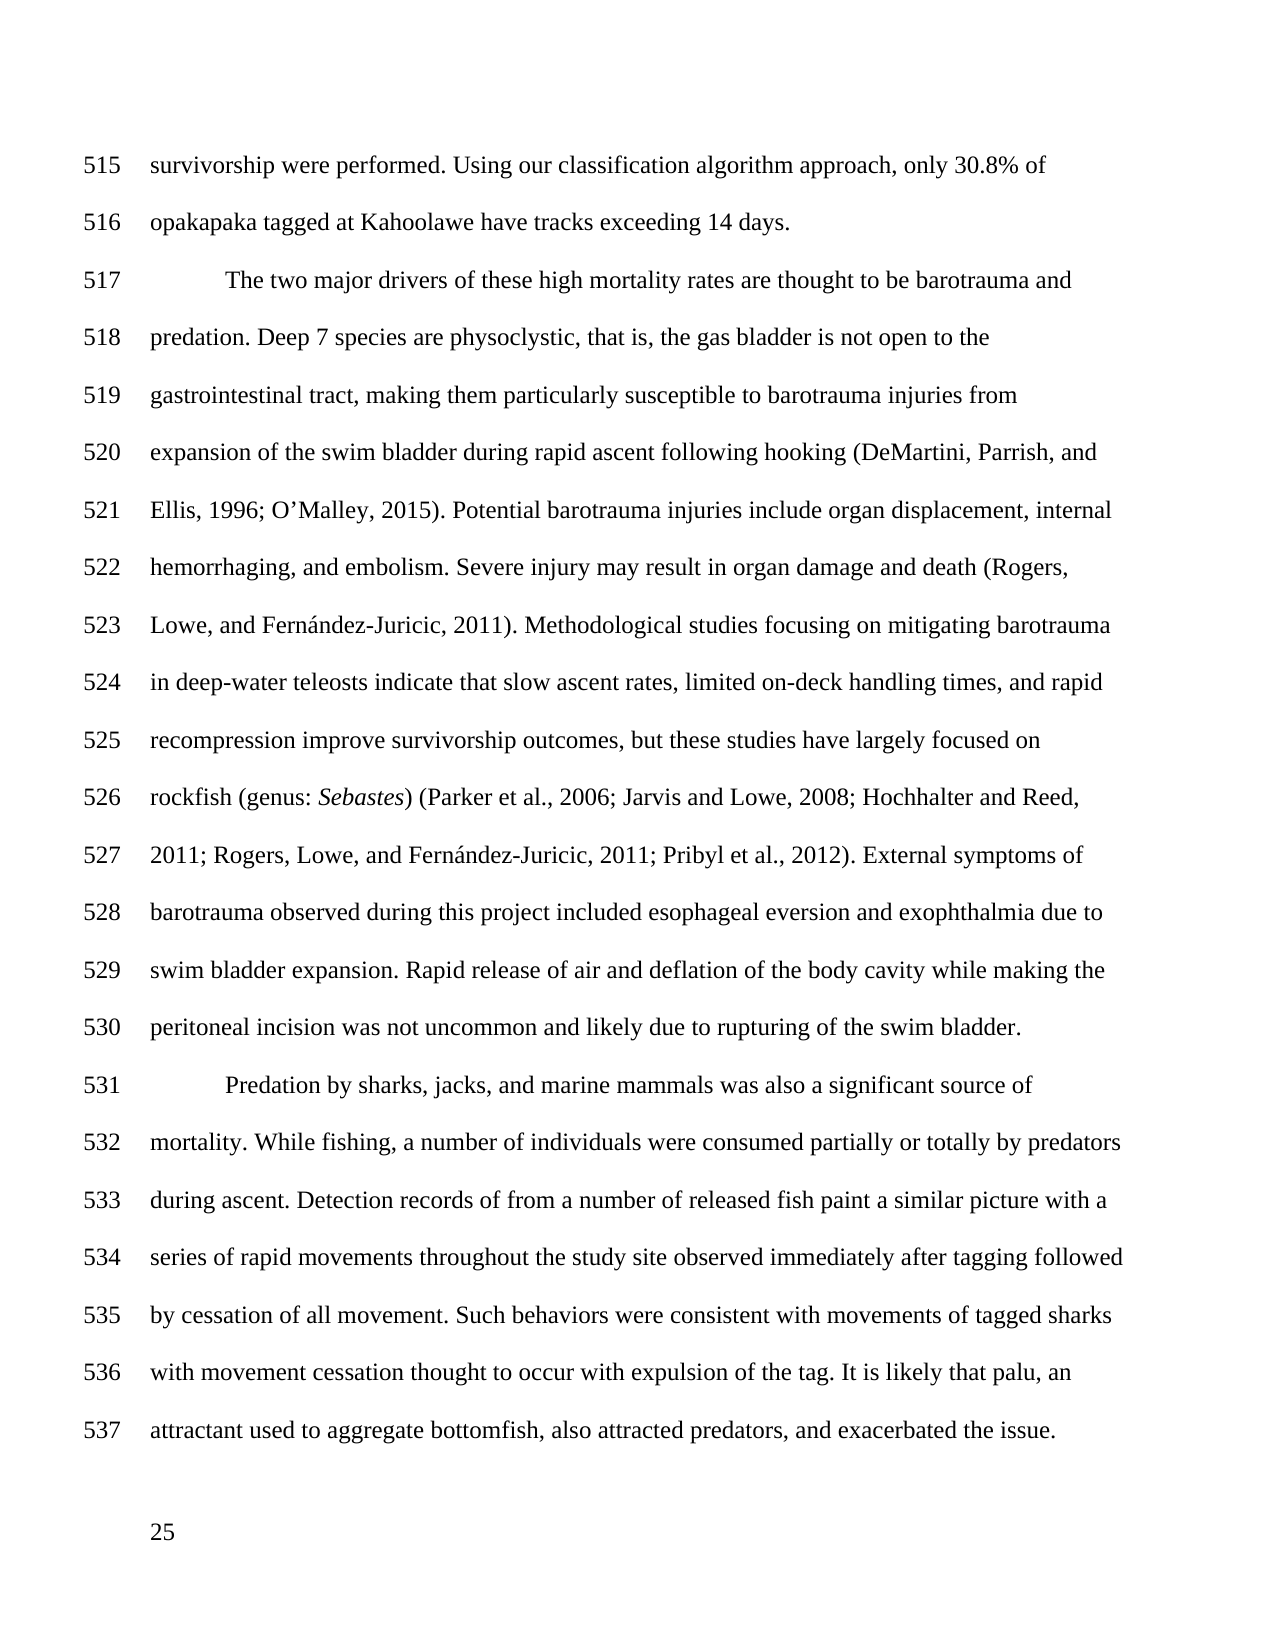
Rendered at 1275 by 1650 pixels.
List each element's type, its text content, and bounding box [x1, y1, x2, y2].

text The two major drivers of these high mortality rates are thought to be barotrauma and predation. Deep 7 species are physoclystic, that is, the gas bladder is not open to the gastrointestinal tract, making them particularly susceptible to barotrauma injuries from expansion of the swim bladder during rapid ascent following hooking (DeMartini, Parrish, and Ellis, 1996; O’Malley, 2015). Potential barotrauma injuries include organ displacement, internal hemorrhaging, and embolism. Severe injury may result in organ damage and death (Rogers, Lowe, and Fernández-Juricic, 2011). Methodological studies focusing on mitigating barotrauma in deep-water teleosts indicate that slow ascent rates, limited on-deck handling times, and rapid recompression improve survivorship outcomes, but these studies have largely focused on rockfish (genus: Sebastes) (Parker et al., 2006; Jarvis and Lowe, 2008; Hochhalter and Reed, 2011; Rogers, Lowe, and Fernández-Juricic, 2011; Pribyl et al., 2012). External symptoms of barotrauma observed during this project included esophageal eversion and exophthalmia due to swim bladder expansion. Rapid release of air and deflation of the body cavity while making the peritoneal incision was not uncommon and likely due to rupturing of the swim bladder. [150, 265, 1125, 1041]
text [150, 150, 1125, 236]
text Predation by sharks, jacks, and marine mammals was also a significant source of mortality. While fishing, a number of individuals were consumed partially or totally by predators during ascent. Detection records of from a number of released fish paint a similar picture with a series of rapid movements throughout the study site observed immediately after tagging followed by cessation of all movement. Such behaviors were consistent with movements of tagged sharks with movement cessation thought to occur with expulsion of the tag. It is likely that palu, an attractant used to aggregate bottomfish, also attracted predators, and exacerbated the issue. [150, 1070, 1125, 1444]
